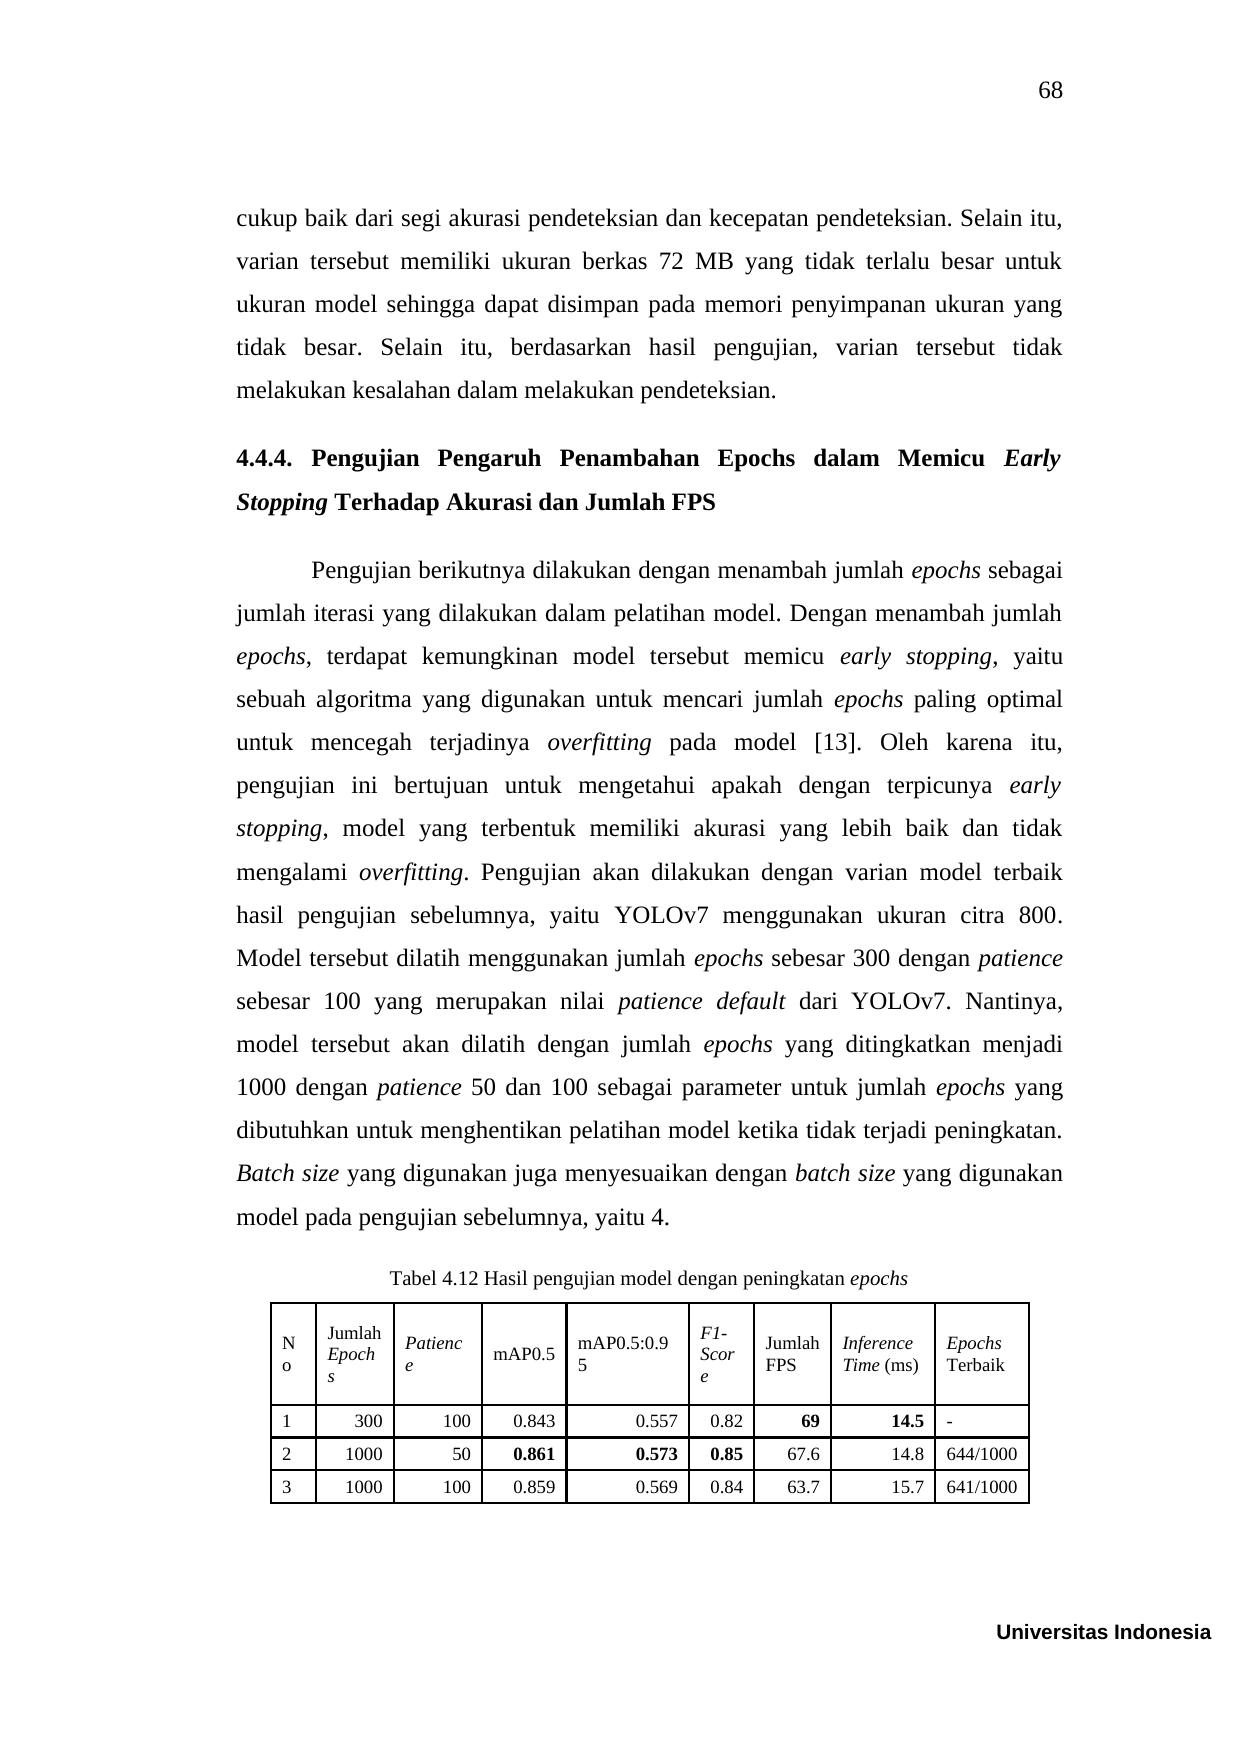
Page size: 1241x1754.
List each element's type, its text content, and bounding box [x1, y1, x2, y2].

table_cell 1 [272, 1406, 315, 1436]
table_cell 69 [755, 1406, 830, 1436]
table_cell 0.557 [568, 1406, 688, 1436]
table_cell 0.82 [690, 1406, 753, 1436]
table_header Inference Time (ms) [832, 1304, 934, 1404]
table_header Patience [395, 1304, 481, 1404]
text Pengujian berikutnya dilakukan dengan menambah jumlah epochs sebagai jumlah iterasi yang dilakukan dalam pelatihan model. Dengan menambah jumlah epochs, terdapat kemungkinan model tersebut memicu early stopping, yaitu sebuah algoritma yang digunakan untuk mencari jumlah epochs paling optimal untuk mencegah terjadinya overfitting pada model . Oleh karena itu, pengujian ini bertujuan untuk mengetahui apakah dengan terpicunya early stopping, model yang terbentuk memiliki akurasi yang lebih baik dan tidak mengalami overfitting. Pengujian akan dilakukan dengan varian model terbaik hasil pengujian sebelumnya, yaitu YOLOv7 menggunakan ukuran citra 800. Model tersebut dilatih menggunakan jumlah epochs sebesar 300 dengan patience sebesar 100 yang merupakan nilai patience default dari YOLOv7. Nantinya, model tersebut akan dilatih dengan jumlah epochs yang ditingkatkan menjadi 1000 dengan patience 50 dan 100 sebagai parameter untuk jumlah epochs yang dibutuhkan untuk menghentikan pelatihan model ketika tidak terjadi peningkatan. Batch size yang digunakan juga menyesuaikan dengan batch size yang digunakan model pada pengujian sebelumnya, yaitu 4. [236, 555, 1063, 1230]
table_cell 100 [395, 1406, 481, 1436]
table_cell 50 [395, 1439, 481, 1469]
table_cell 0.843 [483, 1406, 565, 1436]
table_header Jumlah Epochs [317, 1304, 393, 1404]
table_cell - [936, 1406, 1028, 1436]
table_header Epochs Terbaik [936, 1304, 1028, 1404]
table_header mAP0.5 [483, 1304, 565, 1404]
table_cell 0.84 [690, 1471, 753, 1502]
table_cell 1000 [317, 1439, 393, 1469]
table_cell 14.5 [832, 1406, 934, 1436]
table_cell 100 [395, 1471, 481, 1502]
table_cell 14.8 [832, 1439, 934, 1469]
table_header mAP0.5:0.95 [568, 1304, 688, 1404]
table_cell 300 [317, 1406, 393, 1436]
table_cell 641/1000 [936, 1471, 1028, 1502]
table_cell 644/1000 [936, 1439, 1028, 1469]
table_cell 0.85 [690, 1439, 753, 1469]
table_cell 2 [272, 1439, 315, 1469]
table_cell 0.569 [568, 1471, 688, 1502]
subtitle Pengujian Pengaruh Penambahan Epochs dalam Memicu Early Stopping Terhadap Akurasi dan Jumlah FPS [236, 443, 1063, 515]
table_cell 1000 [317, 1471, 393, 1502]
table_cell 3 [272, 1471, 315, 1502]
table_cell 0.573 [568, 1439, 688, 1469]
table_header No [272, 1304, 315, 1404]
table_cell 15.7 [832, 1471, 934, 1502]
table_cell 0.861 [483, 1439, 565, 1469]
table_cell 0.859 [483, 1471, 565, 1502]
table_cell 67.6 [755, 1439, 830, 1469]
table_cell 63.7 [755, 1471, 830, 1502]
table_header F1-Score [690, 1304, 753, 1404]
table_header Jumlah FPS [755, 1304, 830, 1404]
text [236, 203, 1063, 404]
